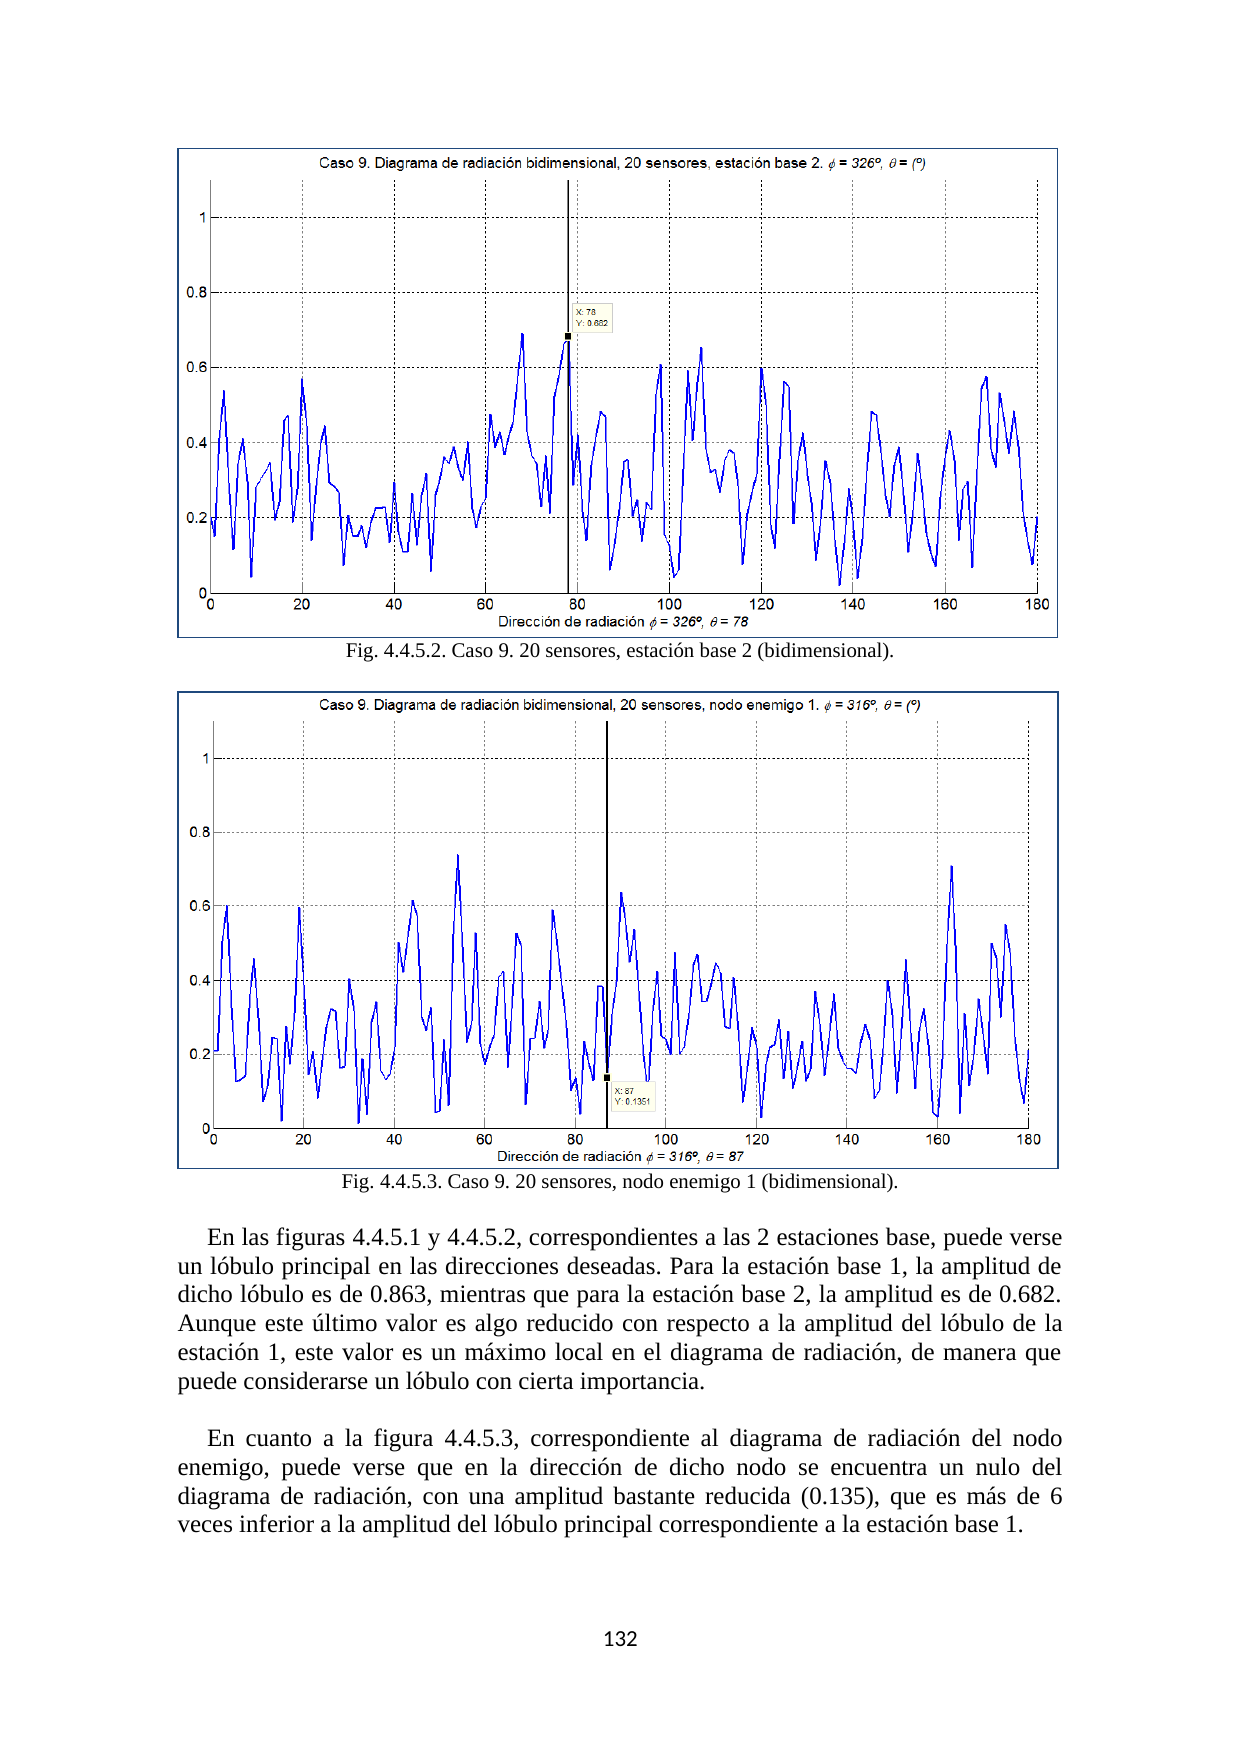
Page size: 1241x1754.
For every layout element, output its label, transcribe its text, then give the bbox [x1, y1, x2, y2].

text Fig. 4.4.5.3. Caso 9. 20 sensores, nodo enemigo 1 (bidimensional). [177, 1169, 1063, 1193]
text Fig. 4.4.5.2. Caso 9. 20 sensores, estación base 2 (bidimensional). [177, 638, 1063, 662]
text En cuanto a la figura 4.4.5.3, correspondiente al diagrama de radiación del nodo enemigo, puede verse que en la dirección de dicho nodo se encuentra un nulo del diagrama de radiación, con una amplitud bastante reducida (0.135), que es más de 6 veces inferior a la amplitud del lóbulo principal correspondiente a la estación base 1. [177, 1423, 1063, 1538]
picture [179, 693, 1057, 1168]
picture [179, 149, 1057, 637]
text En las figuras 4.4.5.1 y 4.4.5.2, correspondientes a las 2 estaciones base, puede verse un lóbulo principal en las direcciones deseadas. Para la estación base 1, la amplitud de dicho lóbulo es de 0.863, mientras que para la estación base 2, la amplitud es de 0.682. Aunque este último valor es algo reducido con respecto a la amplitud del lóbulo de la estación 1, este valor es un máximo local en el diagrama de radiación, de manera que puede considerarse un lóbulo con cierta importancia. [177, 1222, 1063, 1394]
